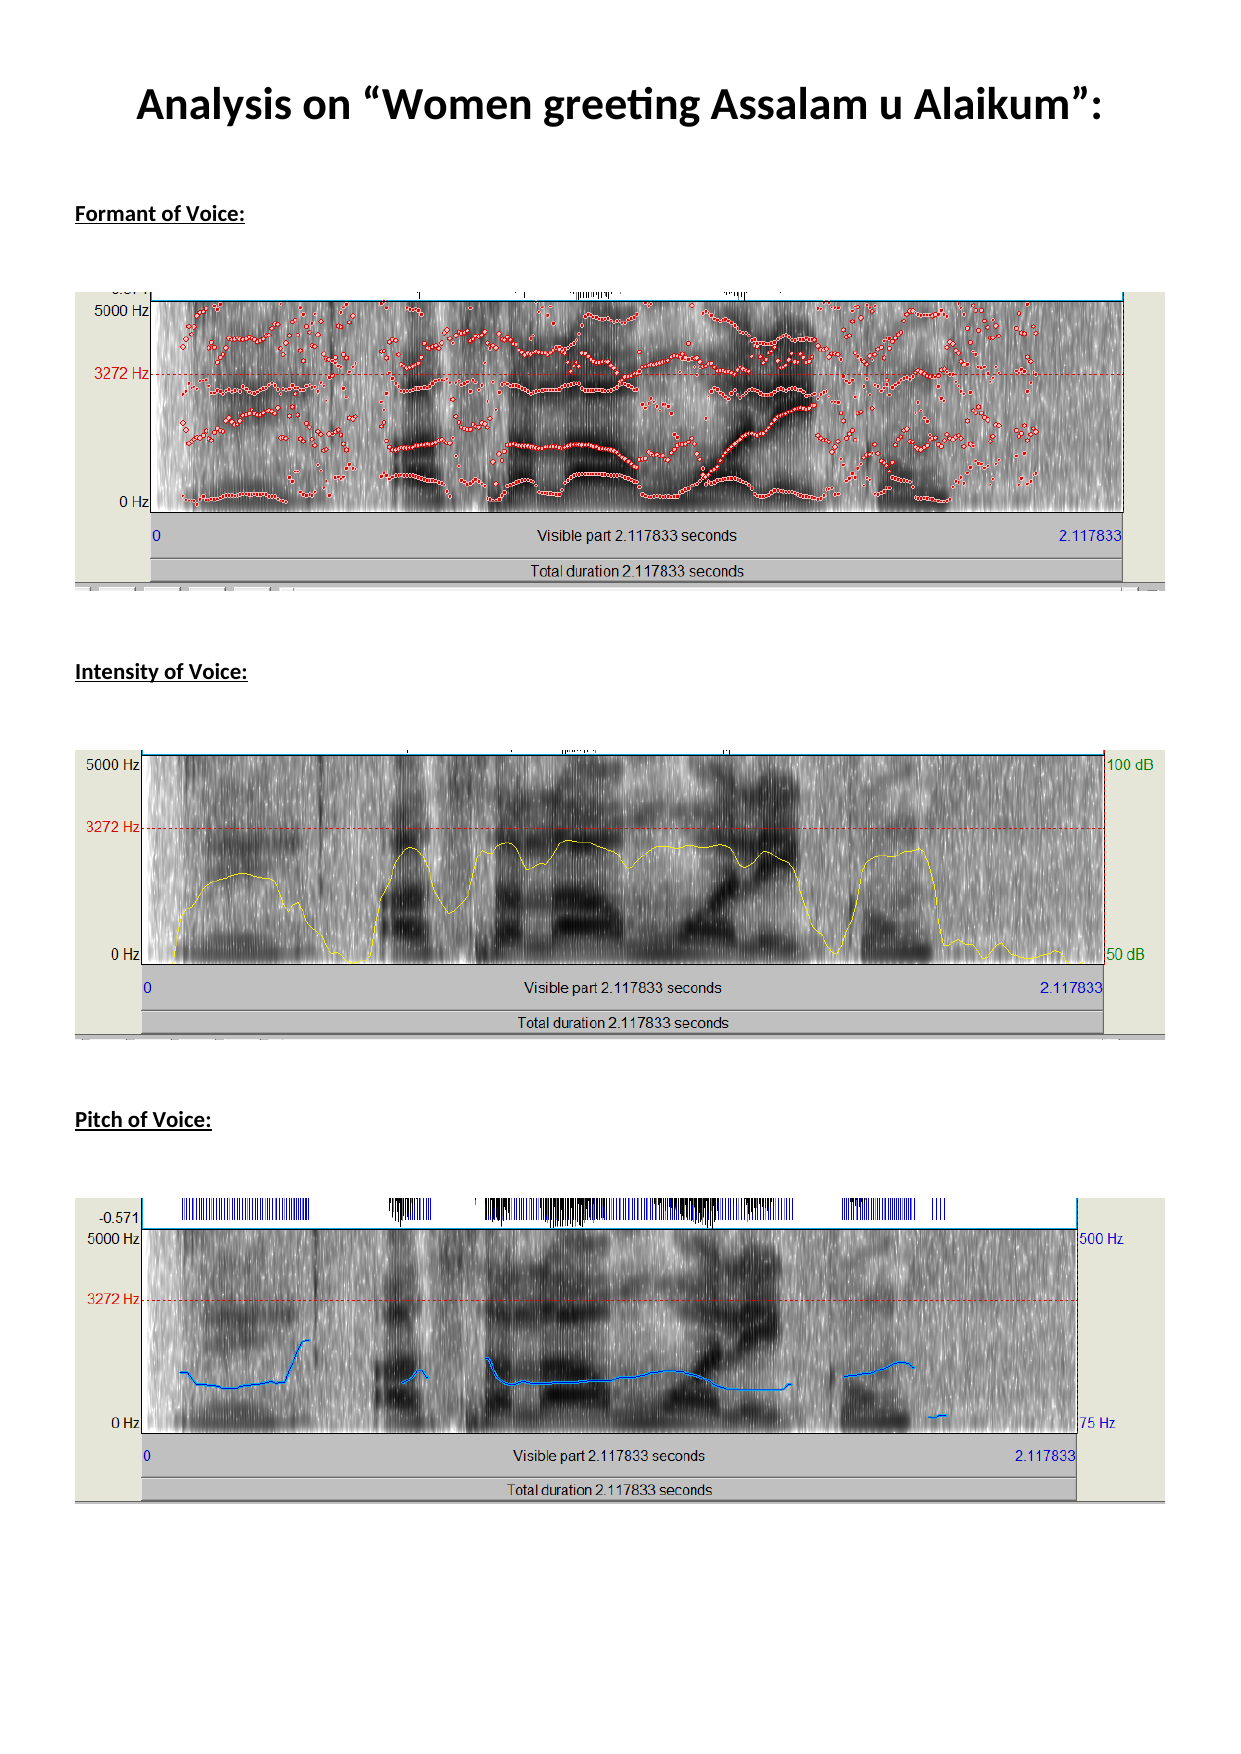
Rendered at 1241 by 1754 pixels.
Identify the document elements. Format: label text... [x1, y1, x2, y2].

picture [75, 750, 1166, 1040]
picture [75, 292, 1166, 591]
text Formant of Voice: [75, 199, 1165, 227]
text Pitch of Voice: [75, 1105, 1165, 1133]
text Intensity of Voice: [75, 657, 1165, 685]
text Analysis on “Women greeting Assalam u Alaikum”: [75, 75, 1165, 131]
picture [75, 1198, 1166, 1504]
picture [144, 1198, 1075, 1227]
